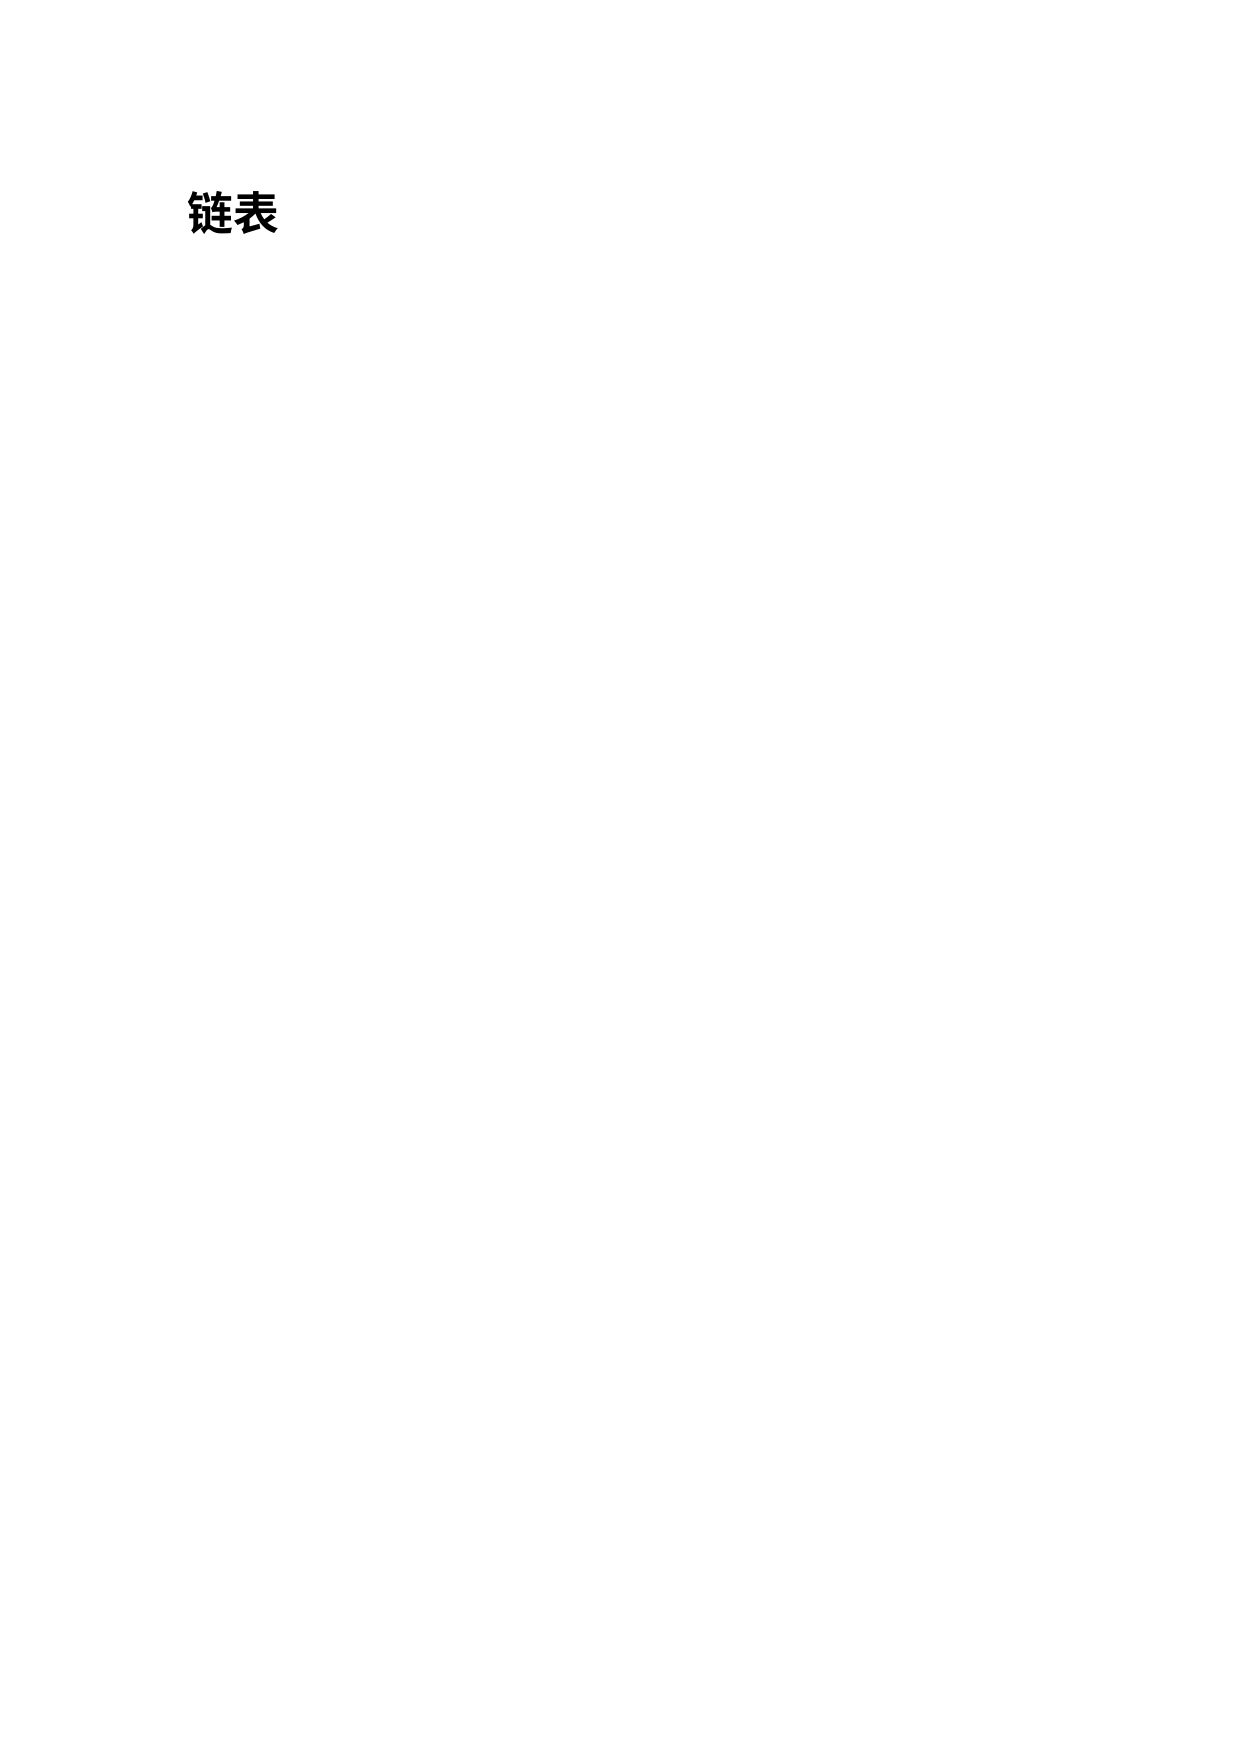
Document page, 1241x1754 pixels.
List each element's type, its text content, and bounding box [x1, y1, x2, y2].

subtitle 链表 [187, 162, 1053, 259]
